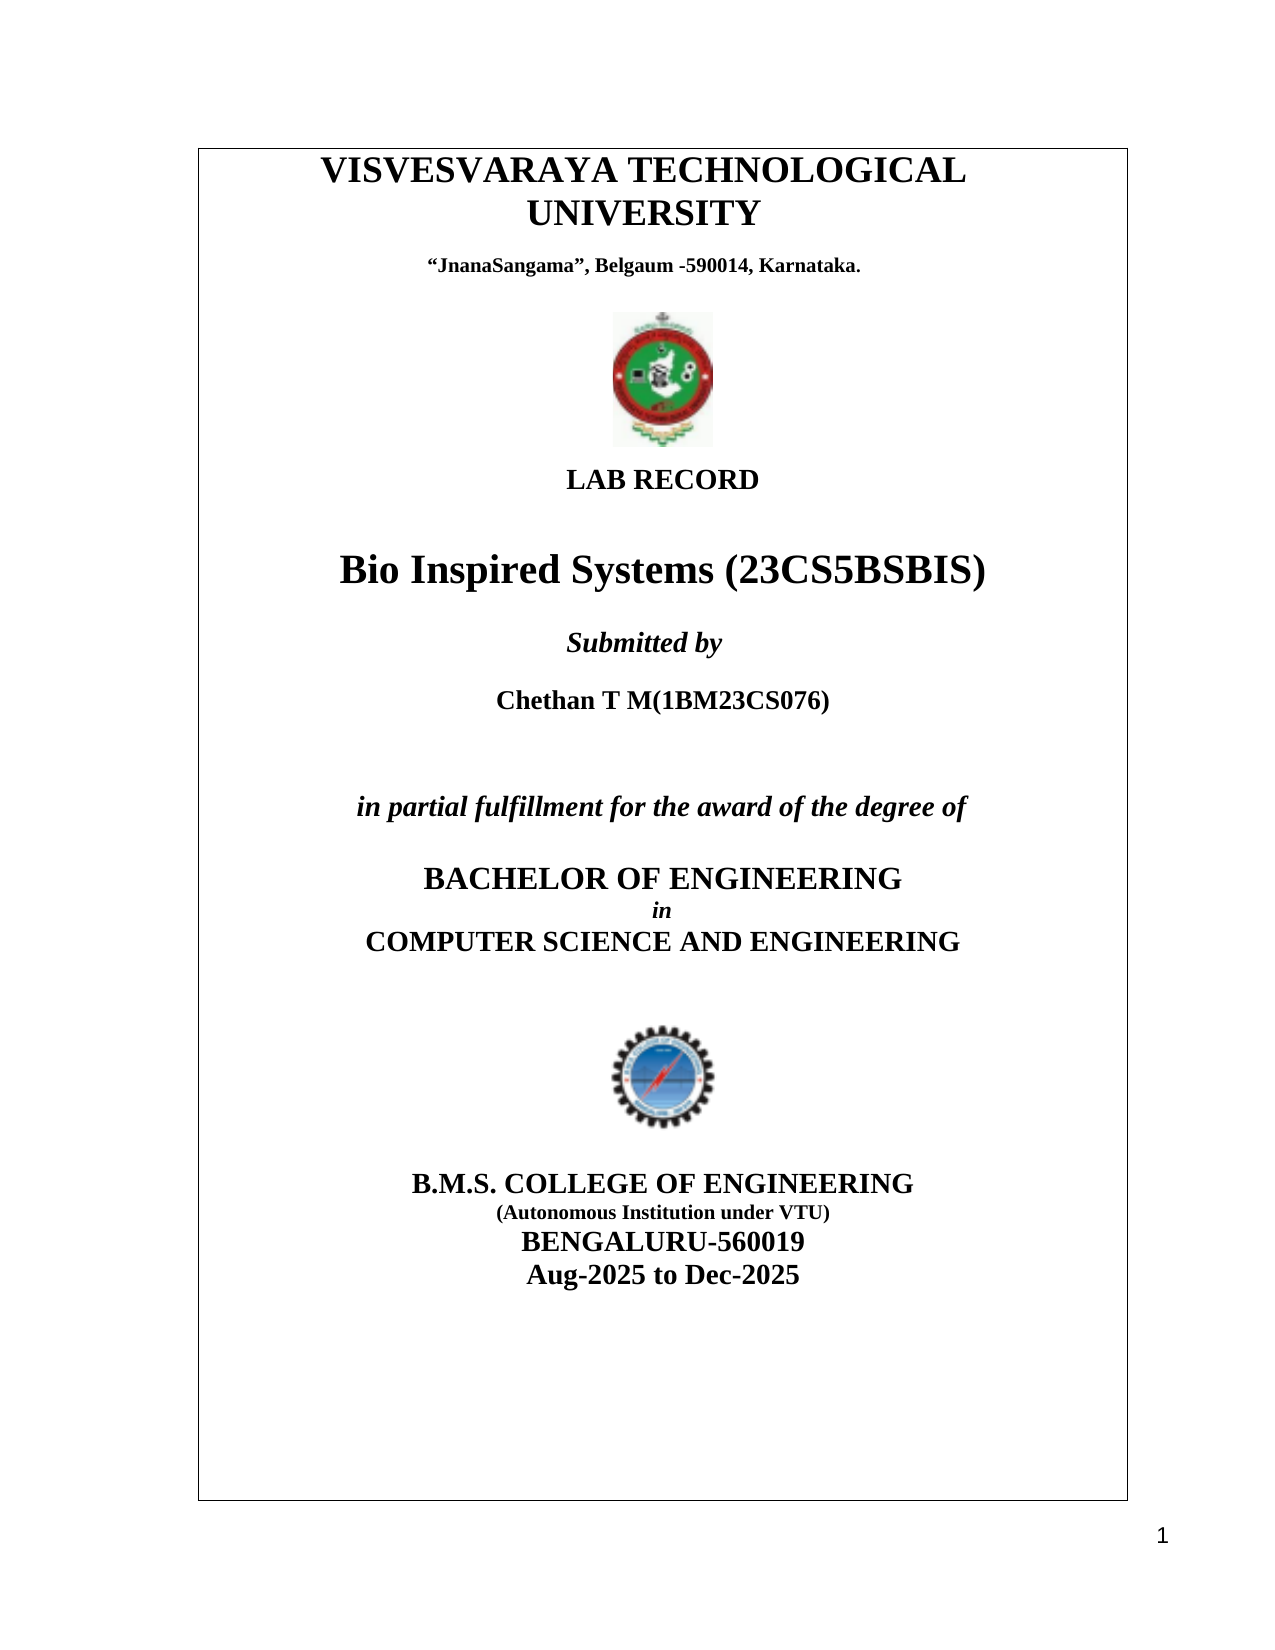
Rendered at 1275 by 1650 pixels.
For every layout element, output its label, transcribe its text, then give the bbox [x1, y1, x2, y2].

table_header VISVESVARAYA TECHNOLOGICAL UNIVERSITY “JnanaSangama”, Belgaum -590014, Karnataka. LAB RECORD Bio Inspired Systems (23CS5BSBIS) Submitted by Chethan T M(1BM23CS076) in partial fulfillment for the award of the degree of BACHELOR OF ENGINEERING in COMPUTER SCIENCE AND ENGINEERING B.M.S. COLLEGE OF ENGINEERING (Autonomous Institution under VTU) BENGALURU-560019 Aug-2025 to Dec-2025 [199, 149, 1127, 1499]
picture [608, 1024, 717, 1133]
picture [612, 312, 713, 447]
